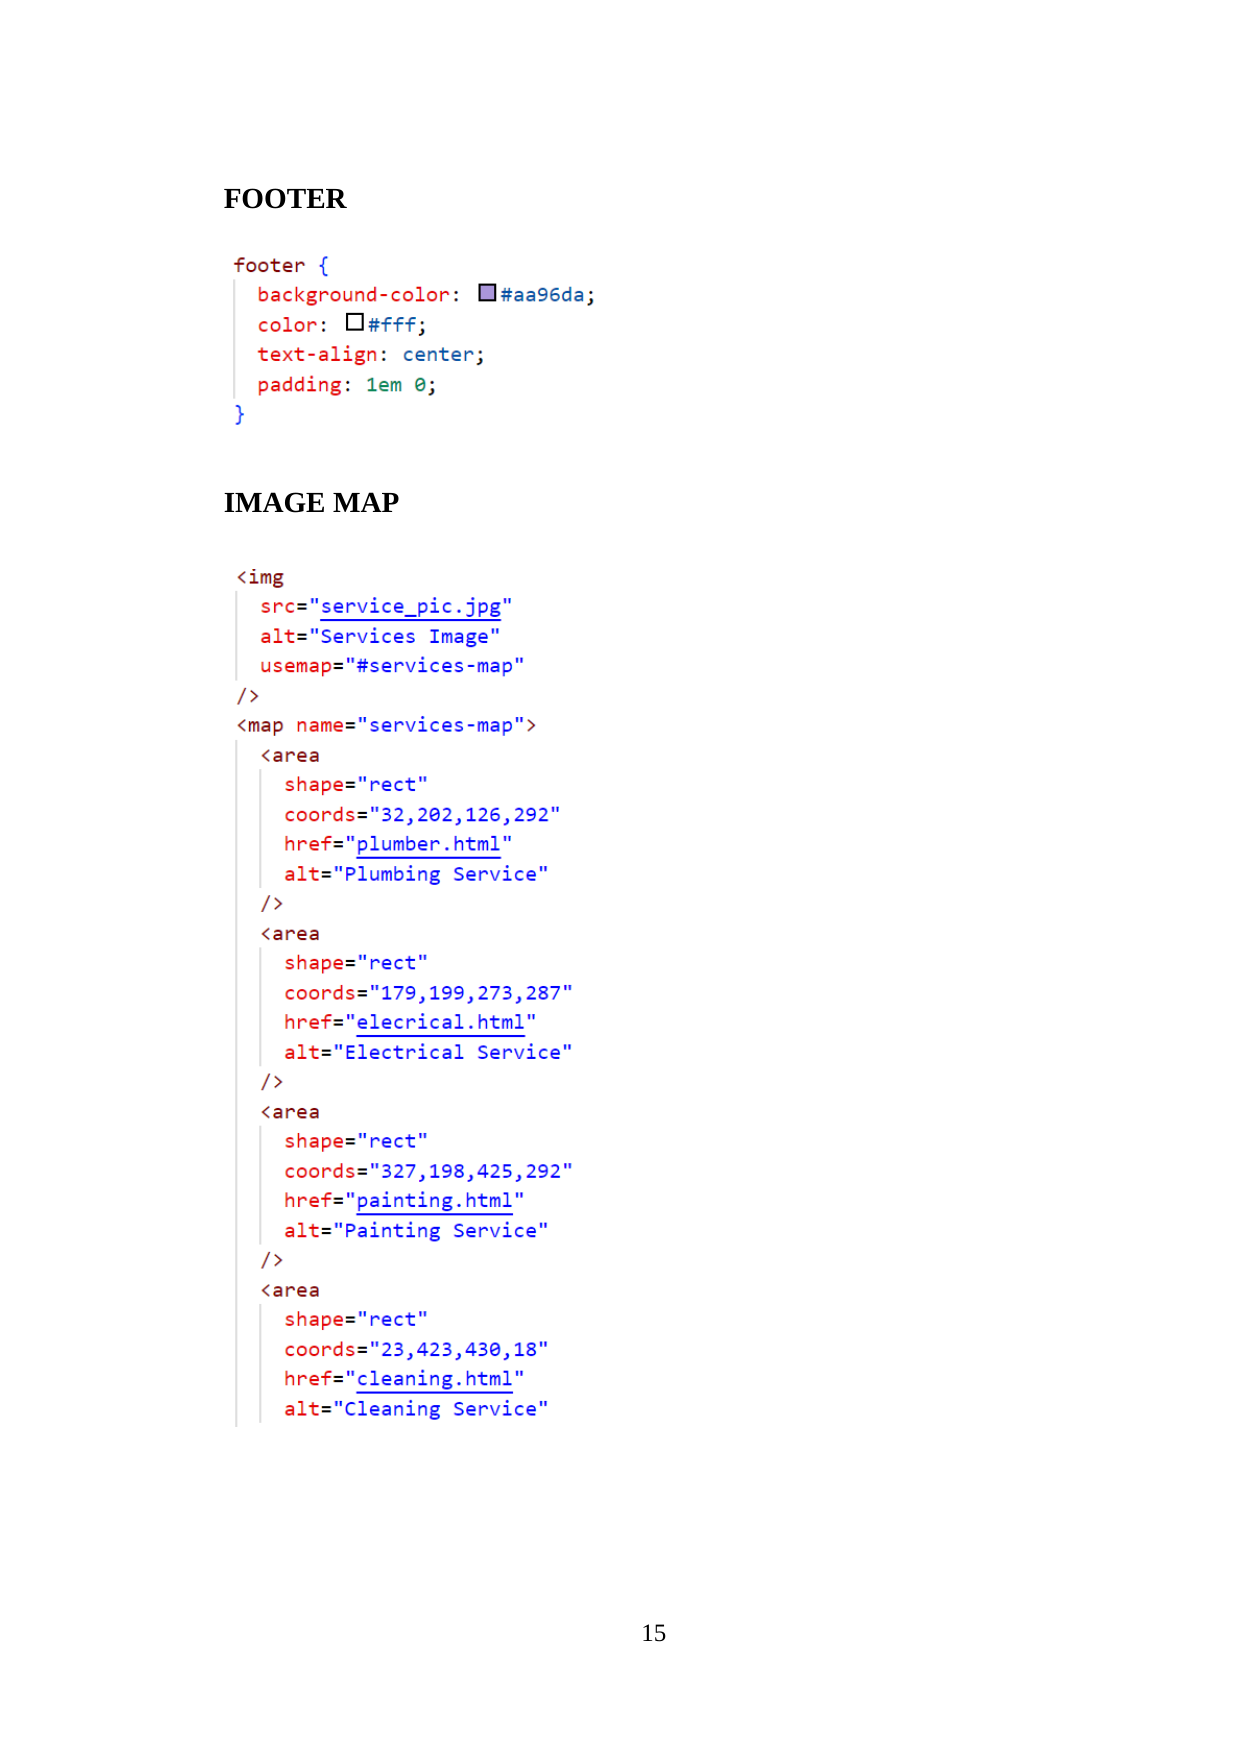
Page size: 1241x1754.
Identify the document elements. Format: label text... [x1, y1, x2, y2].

picture [225, 569, 630, 1427]
subtitle FOOTER [223, 181, 1090, 214]
picture [225, 247, 634, 452]
subtitle IMAGE MAP [223, 485, 1090, 519]
